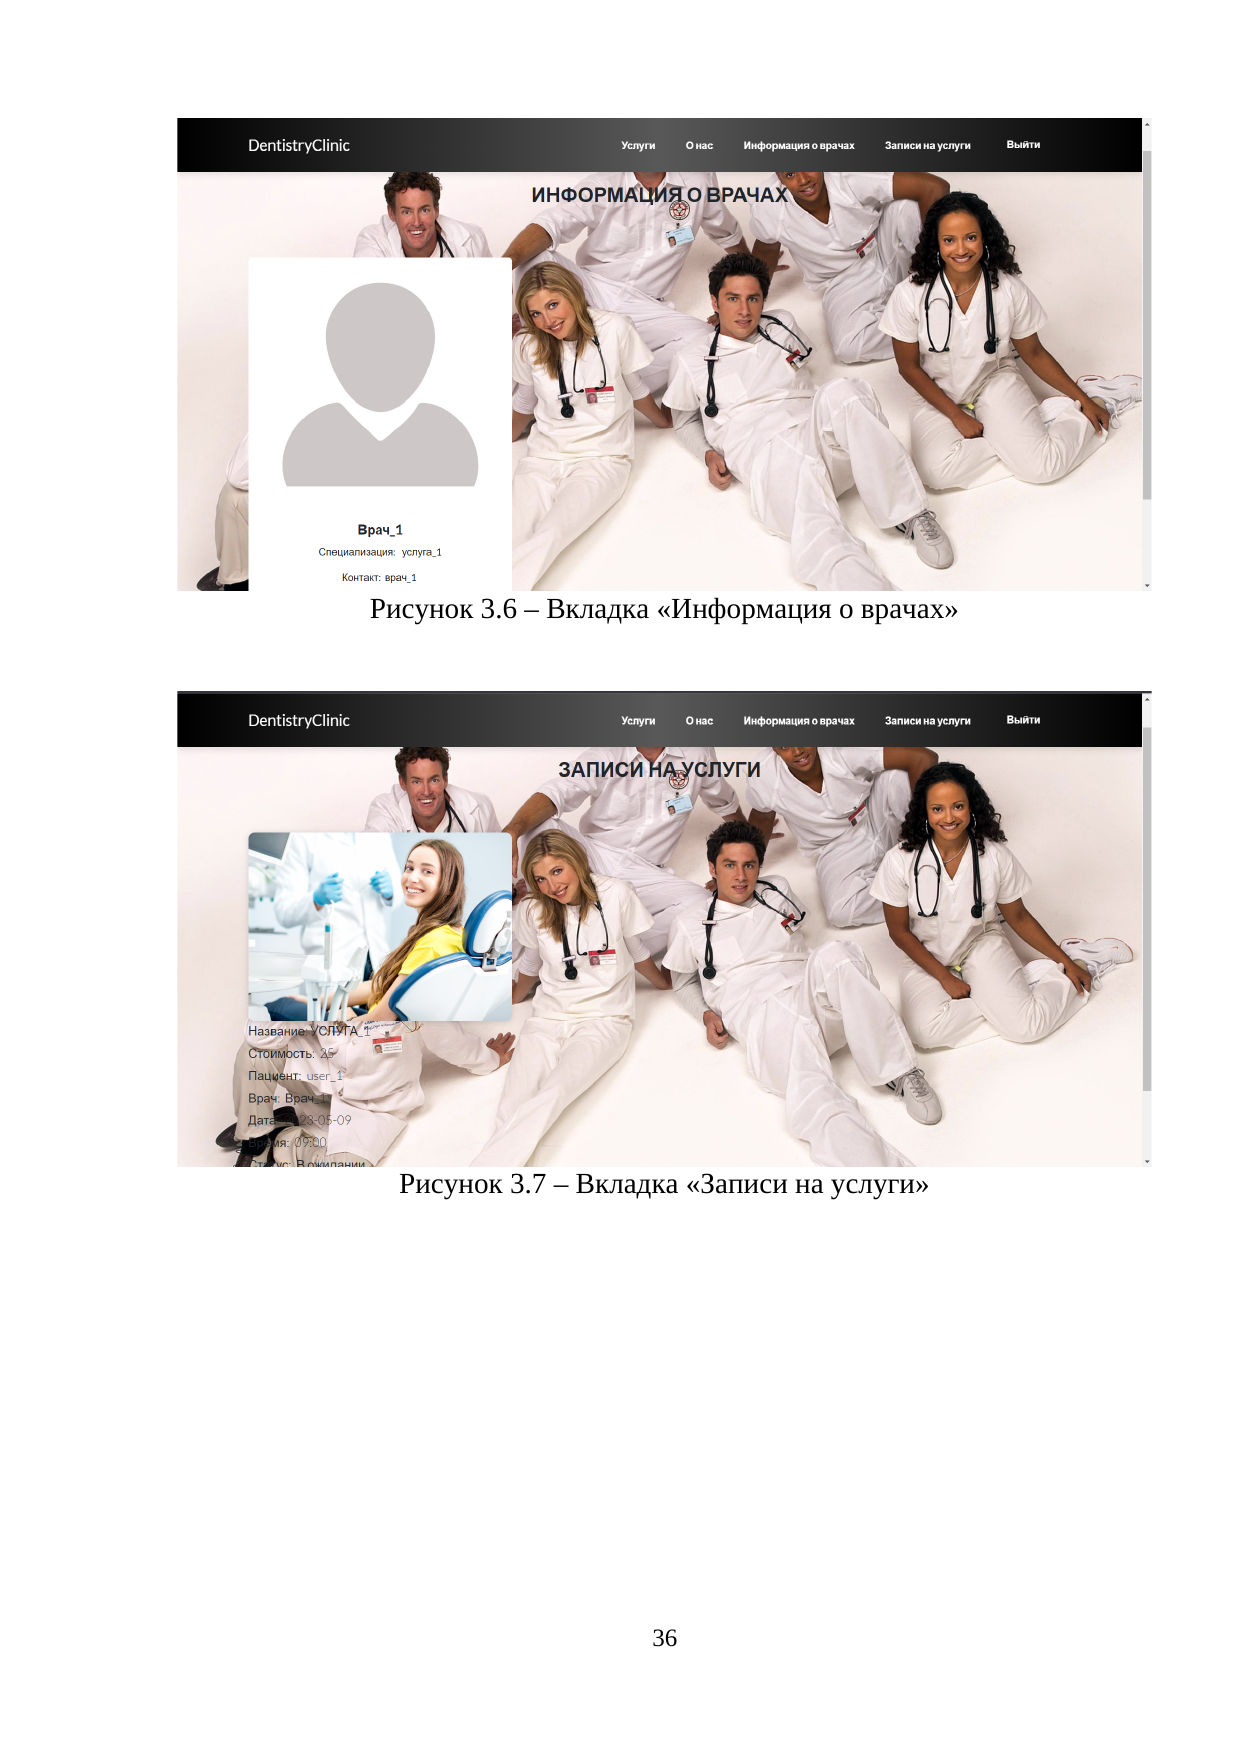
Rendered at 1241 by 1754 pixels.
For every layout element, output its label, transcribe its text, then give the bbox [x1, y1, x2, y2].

text Рисунок 3.6 – Вкладка «Информация о врачах» [177, 591, 1152, 624]
text Рисунок 3.7 – Вкладка «Записи на услуги» [177, 1167, 1152, 1200]
picture [177, 691, 1152, 1167]
picture [177, 118, 1152, 591]
